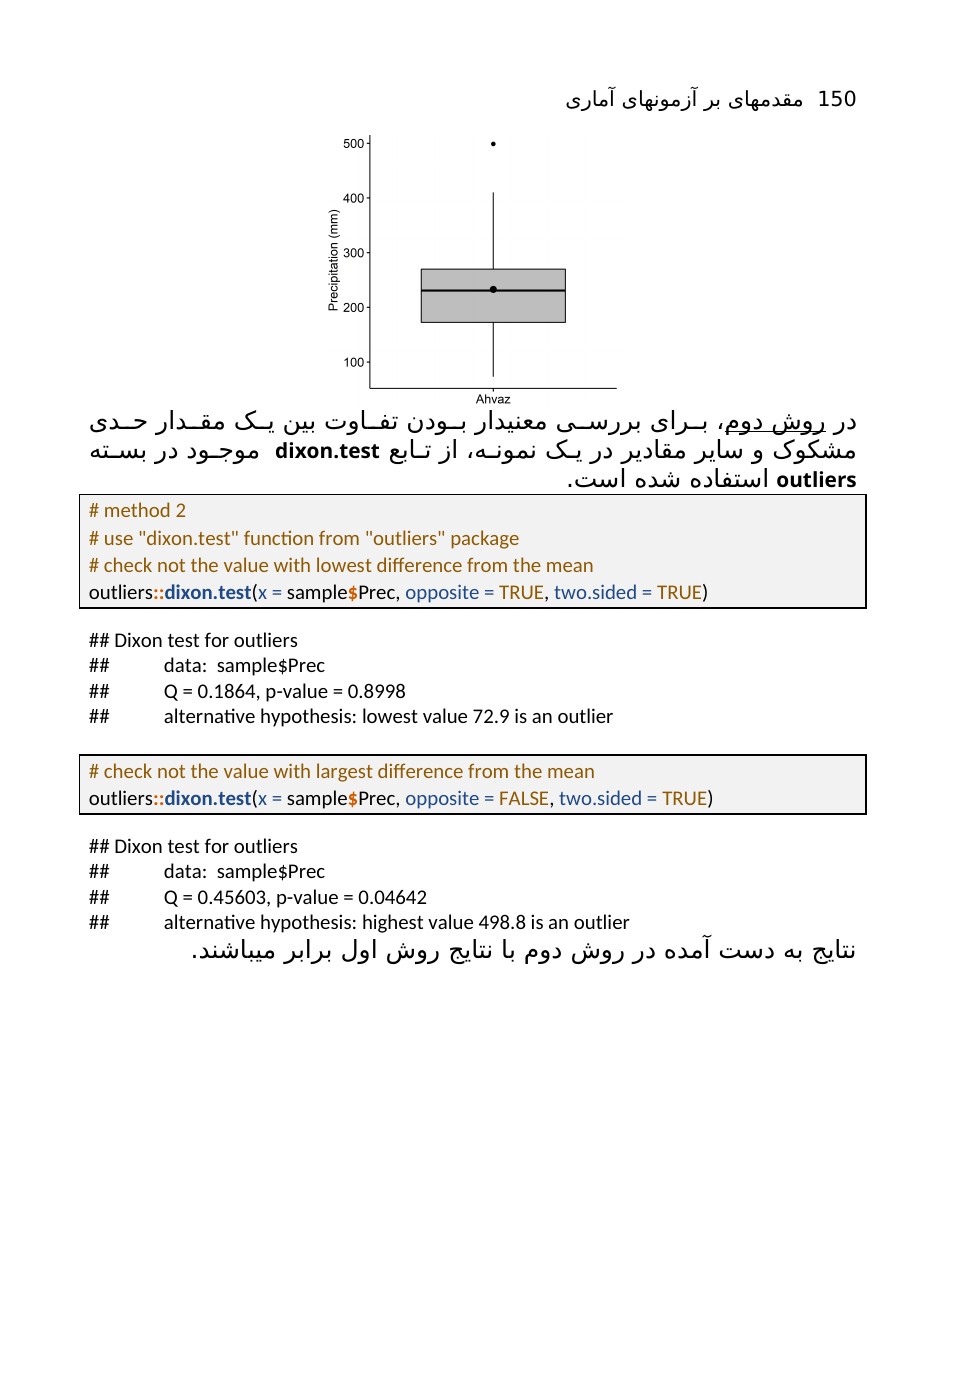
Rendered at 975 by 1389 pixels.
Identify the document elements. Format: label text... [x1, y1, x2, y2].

text ## Dixon test for outliers ## data: sample$Prec ## Q = 0.45603, p-value = 0.04642 ## alternative hypothesis: highest value 498.8 is an outlier [89, 833, 857, 935]
text در روش دوم، برای بررسی معنی‏دار بودن تفاوت بین یک مقدار حدی مشکوک و سایر مقادیر در یک نمونه، از تابع dixon.test موجود در بسته outliers استفاده شده است. [89, 406, 857, 494]
text نتایج به دست آمده در روش دوم با نتایج روش اول برابر می‏باشند. [89, 935, 857, 964]
text ## Dixon test for outliers ## data: sample$Prec ## Q = 0.1864, p-value = 0.8998 ## alternative hypothesis: lowest value 72.9 is an outlier [89, 627, 857, 729]
picture [322, 135, 623, 406]
text # check not the value with largest difference from the mean outliers::dixon.test(x = sample$Prec, opposite = FALSE, two.sided = TRUE) [80, 756, 865, 813]
text # method 2 # use "dixon.test" function from "outliers" package # check not the value with lowest difference from the mean outliers::dixon.test(x = sample$Prec, opposite = TRUE, two.sided = TRUE) [80, 495, 865, 607]
